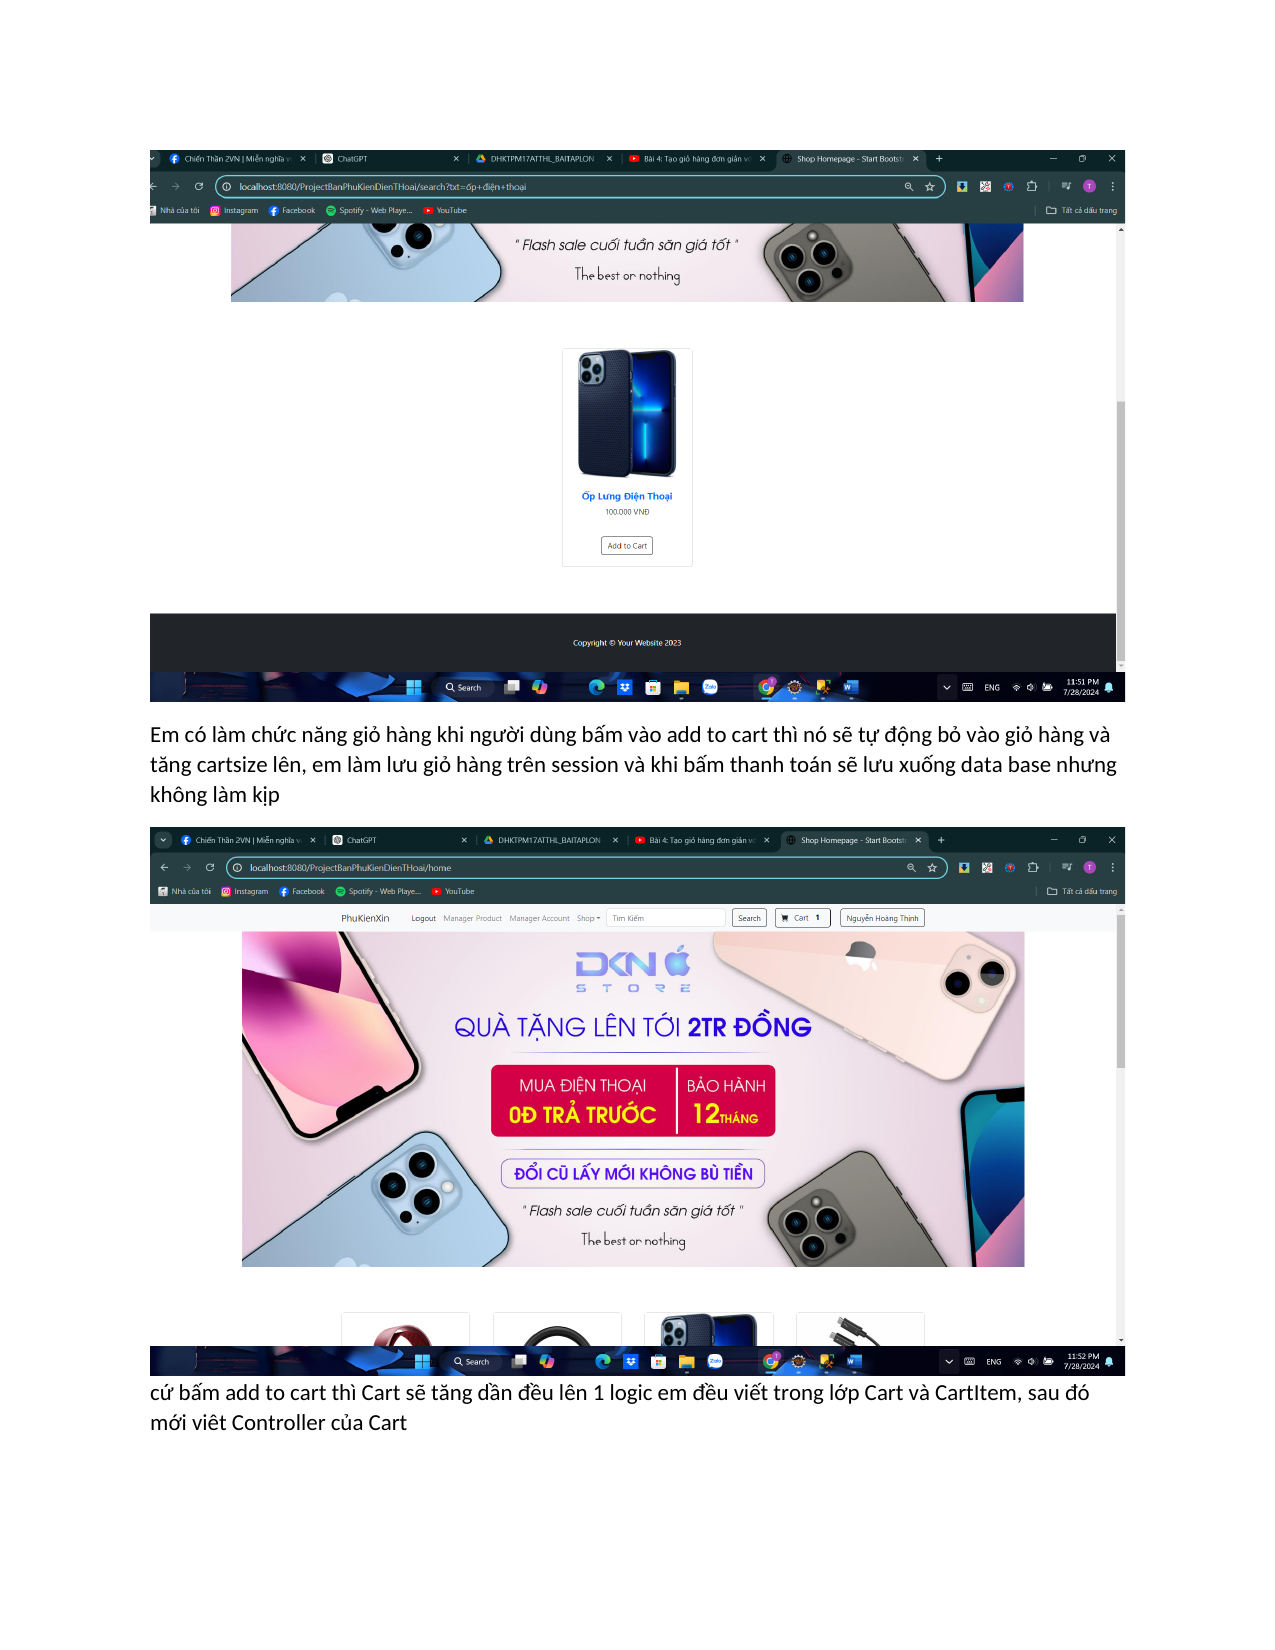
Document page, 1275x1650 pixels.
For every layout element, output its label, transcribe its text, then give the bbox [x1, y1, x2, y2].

text cứ bấm add to cart thì Cart sẽ tăng dần đều lên 1 logic em đều viết trong lớp Cart và CartItem, sau đó mới viêt Controller của Cart [150, 1376, 1125, 1436]
picture [150, 150, 1125, 702]
text Em có làm chức năng giỏ hàng khi người dùng bấm vào add to cart thì nó sẽ tự động bỏ vào giỏ hàng và tăng cartsize lên, em làm lưu giỏ hàng trên session và khi bấm thanh toán sẽ lưu xuống data base nhưng không làm kịp [150, 720, 1125, 808]
picture [150, 827, 1125, 1376]
